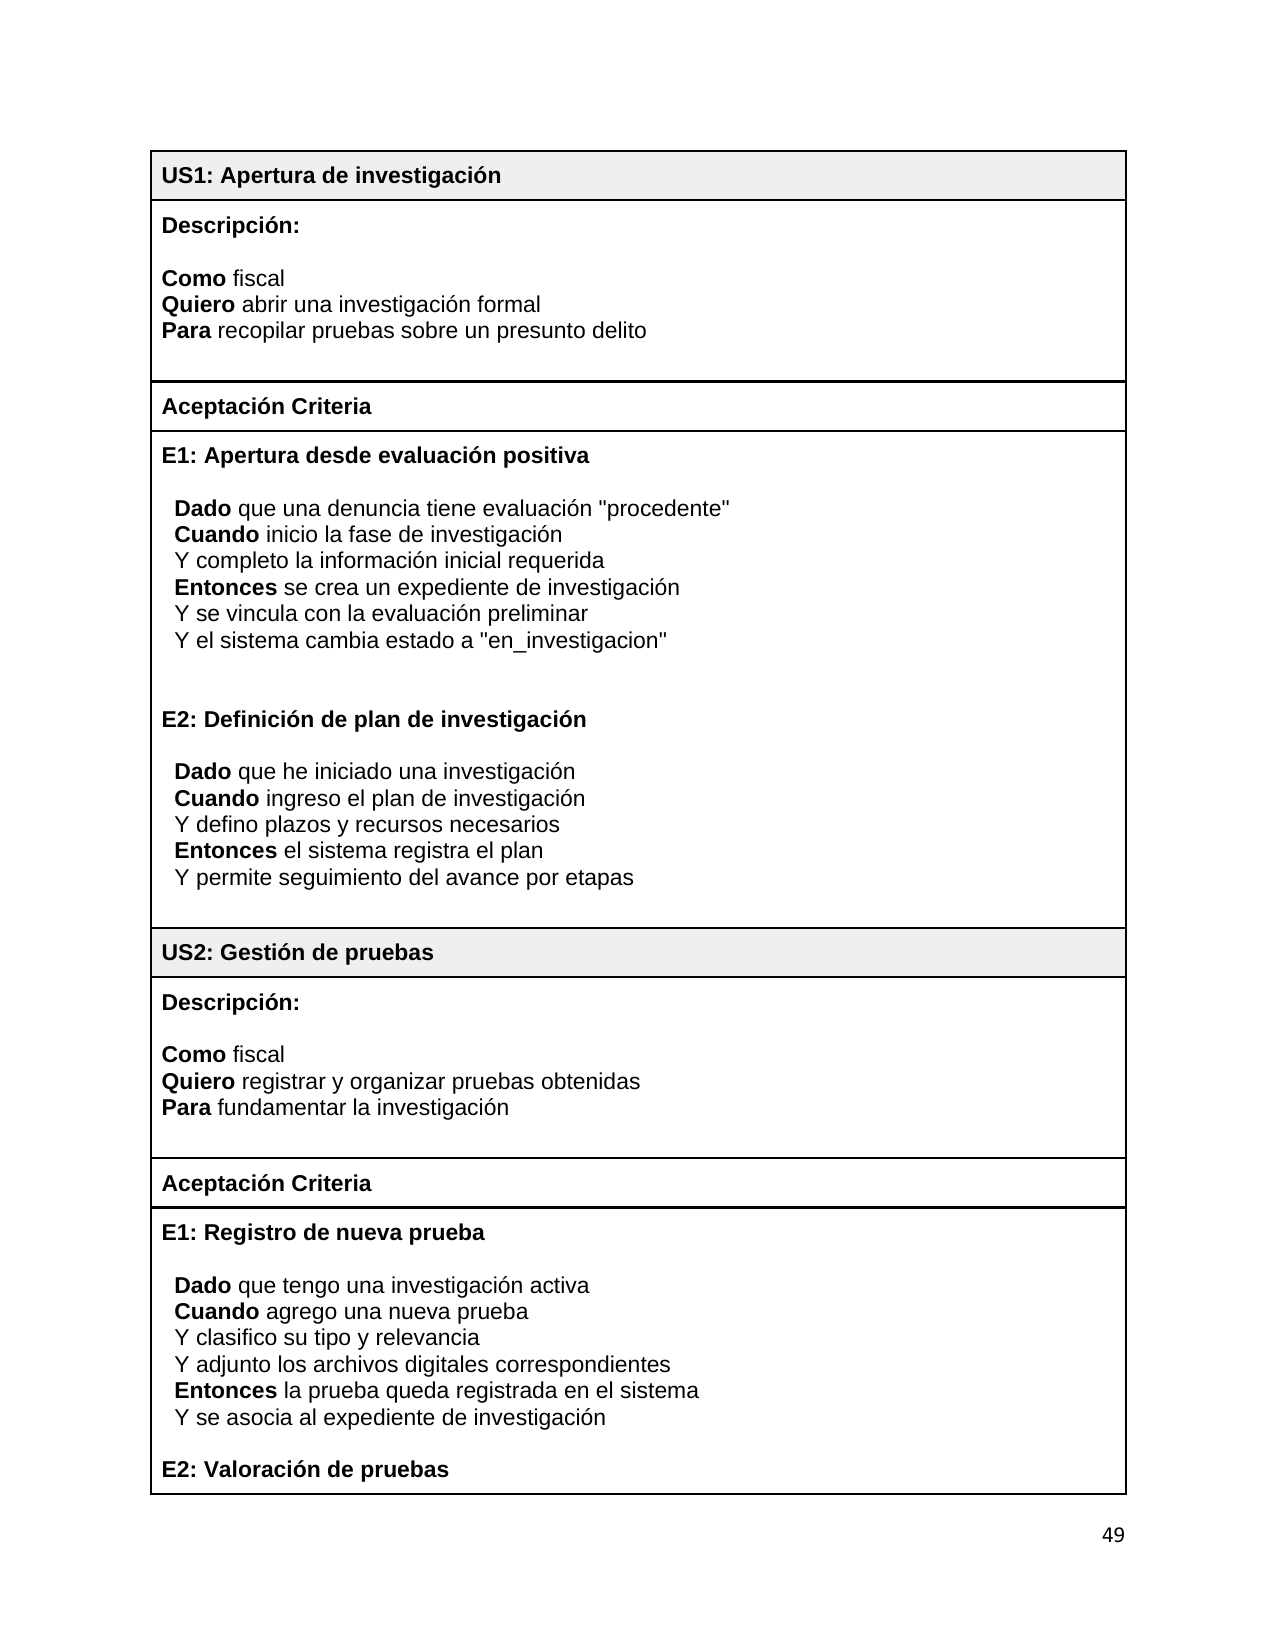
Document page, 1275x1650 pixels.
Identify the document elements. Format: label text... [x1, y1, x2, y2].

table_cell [152, 1209, 1125, 1493]
table_cell US1: Apertura de investigación [152, 152, 1125, 199]
table_cell Aceptación Criteria [152, 383, 1125, 429]
table_cell Descripción: Como fiscal Quiero abrir una investigación formal Para recopilar pruebas sobre un presunto delito [152, 201, 1125, 380]
table_cell US2: Gestión de pruebas [152, 929, 1125, 976]
table_cell E1: Apertura desde evaluación positiva Dado que una denuncia tiene evaluación "procedente" Cuando inicio la fase de investigación Y completo la información inicial requerida Entonces se crea un expediente de investigación Y se vincula con la evaluación preliminar Y el sistema cambia estado a "en_investigacion" E2: Definición de plan de investigación Dado que he iniciado una investigación Cuando ingreso el plan de investigación Y defino plazos y recursos necesarios Entonces el sistema registra el plan Y permite seguimiento del avance por etapas [152, 432, 1125, 927]
table_cell Descripción: Como fiscal Quiero registrar y organizar pruebas obtenidas Para fundamentar la investigación [152, 978, 1125, 1157]
table_cell Aceptación Criteria [152, 1159, 1125, 1206]
